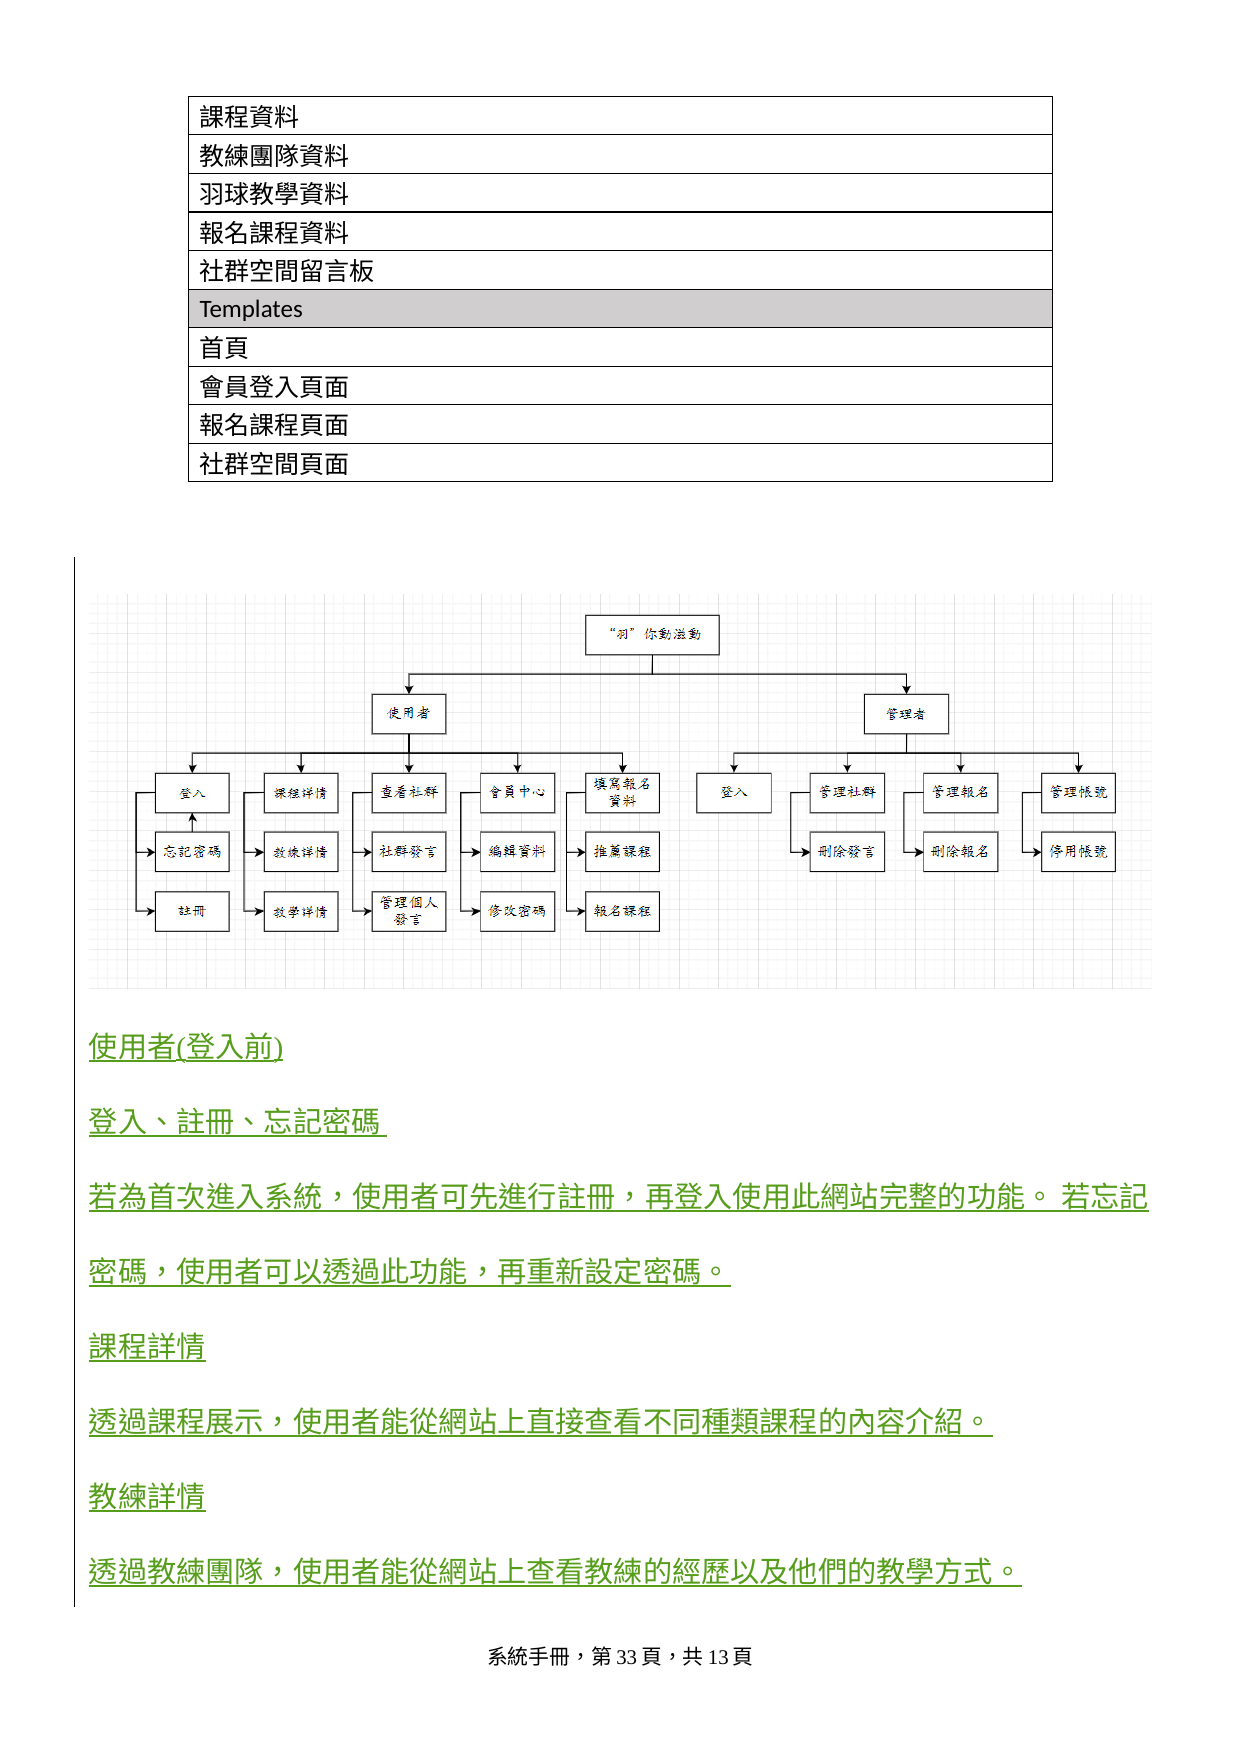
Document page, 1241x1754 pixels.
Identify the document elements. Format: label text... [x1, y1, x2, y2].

table_cell 報名課程頁面 [189, 405, 1052, 443]
table_cell 羽球教學資料 [189, 174, 1052, 211]
table_cell 報名課程資料 [189, 213, 1052, 250]
picture [88, 594, 1152, 989]
table_cell Templates [189, 290, 1052, 327]
table_cell 會員登入頁面 [189, 367, 1052, 404]
table_cell 社群空間留言板 [189, 251, 1052, 288]
table_cell 課程資料 [189, 97, 1052, 134]
table_cell 社群空間頁面 [189, 444, 1052, 481]
table_cell 首頁 [189, 328, 1052, 366]
table_cell 教練團隊資料 [189, 135, 1052, 173]
